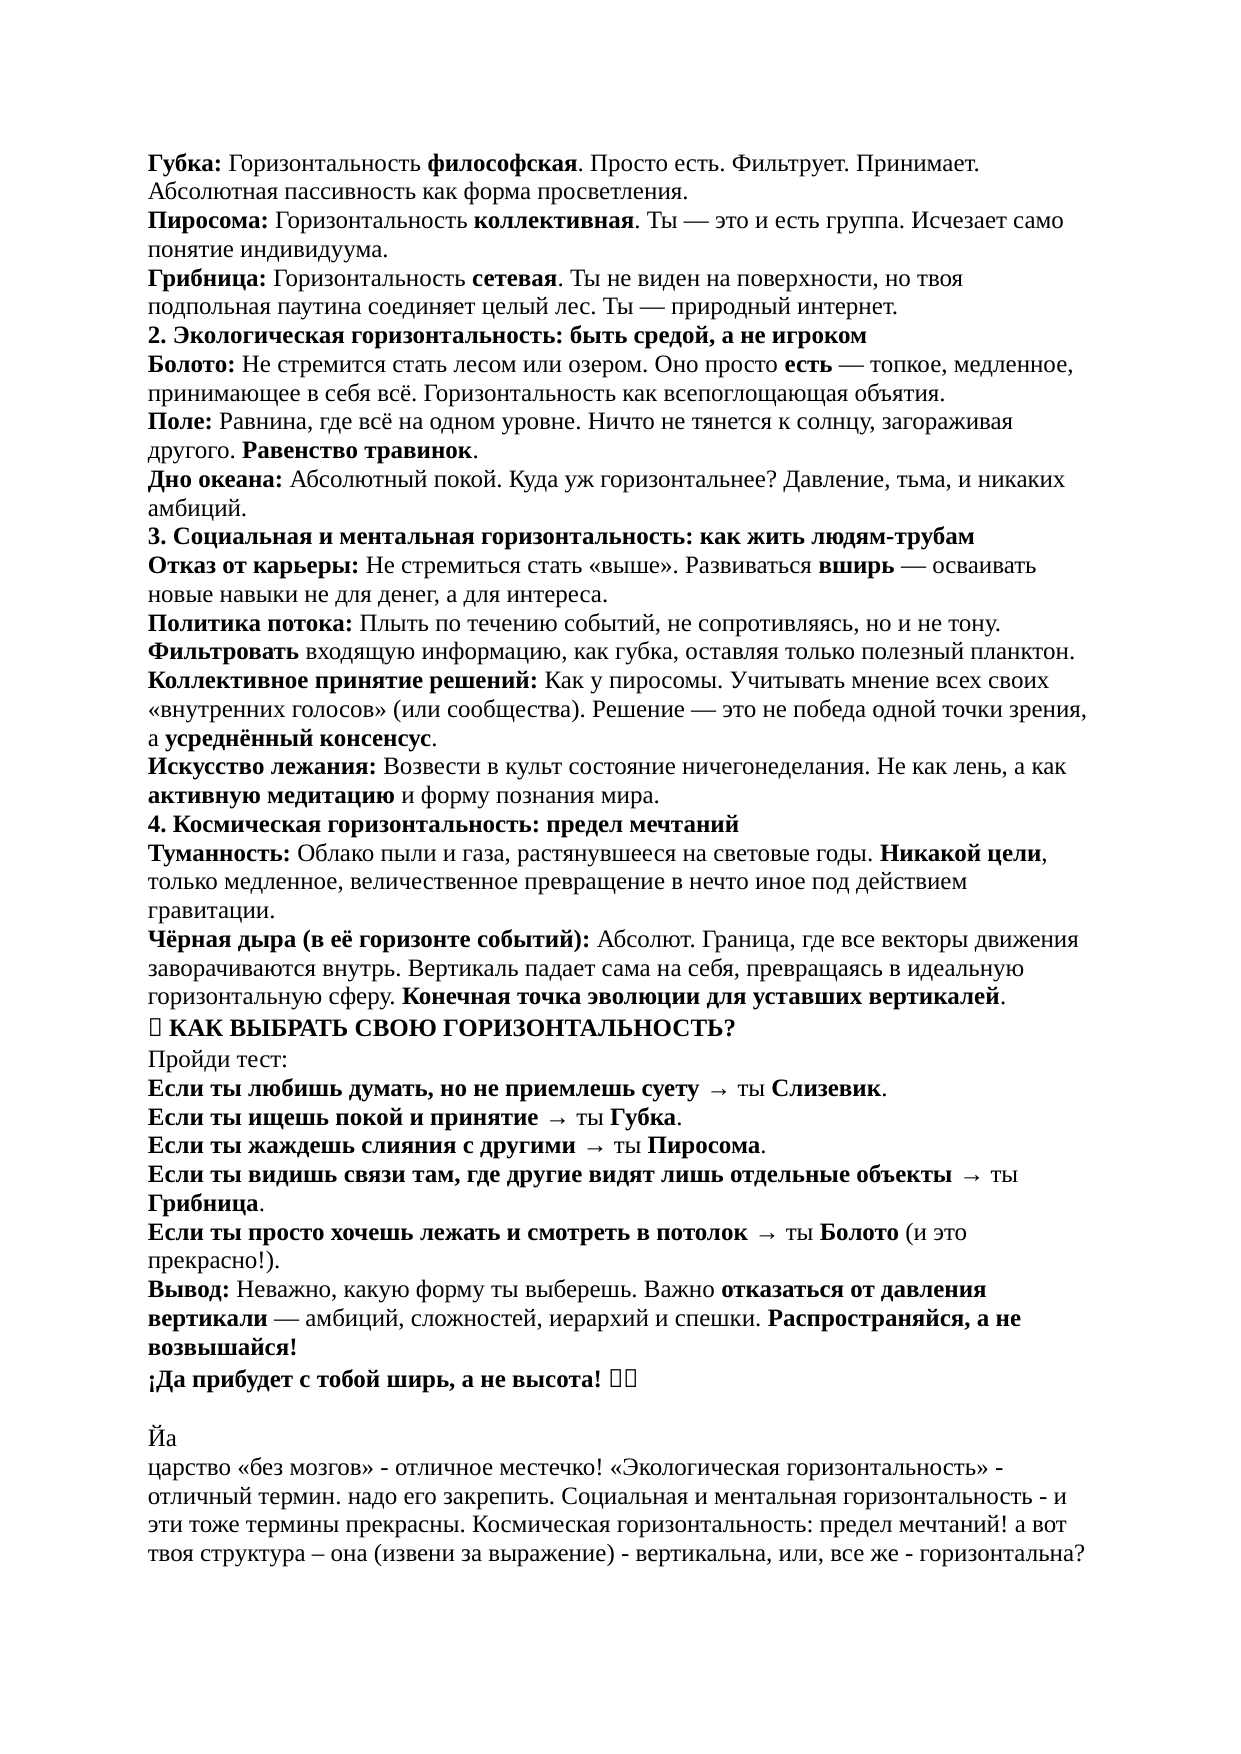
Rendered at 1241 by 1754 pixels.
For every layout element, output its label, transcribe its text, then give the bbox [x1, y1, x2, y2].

text 3. Социальная и ментальная горизонтальность: как жить людям-трубам [148, 521, 1093, 550]
text Пройди тест: [148, 1044, 1093, 1073]
text Если ты любишь думать, но не приемлешь суету → ты Слизевик. [148, 1073, 1093, 1102]
text Поле: Равнина, где всё на одном уровне. Ничто не тянется к солнцу, загораживая другого. Равенство травинок. [148, 406, 1093, 464]
text Вывод: Неважно, какую форму ты выберешь. Важно отказаться от давления вертикали — амбиций, сложностей, иерархий и спешки. Распространяйся, а не возвышайся! [148, 1274, 1093, 1360]
text Коллективное принятие решений: Как у пиросомы. Учитывать мнение всех своих «внутренних голосов» (или сообщества). Решение — это не победа одной точки зрения, а усреднённый консенсус. [148, 665, 1093, 751]
text 🎯 КАК ВЫБРАТЬ СВОЮ ГОРИЗОНТАЛЬНОСТЬ? [148, 1010, 1093, 1044]
text Пиросома: Горизонтальность коллективная. Ты — это и есть группа. Исчезает само понятие индивидуума. [148, 205, 1093, 263]
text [148, 1452, 1093, 1567]
text Чёрная дыра (в её горизонте событий): Абсолют. Граница, где все векторы движения заворачиваются внутрь. Вертикаль падает сама на себя, превращаясь в идеальную горизонтальную сферу. Конечная точка эволюции для уставших вертикалей. [148, 924, 1093, 1010]
text 2. Экологическая горизонтальность: быть средой, а не игроком [148, 320, 1093, 349]
text Искусство лежания: Возвести в культ состояние ничегонеделания. Не как лень, а как активную медитацию и форму познания мира. [148, 751, 1093, 809]
text Болото: Не стремится стать лесом или озером. Оно просто есть — топкое, медленное, принимающее в себя всё. Горизонтальность как всепоглощающая объятия. [148, 349, 1093, 406]
text Туманность: Облако пыли и газа, растянувшееся на световые годы. Никакой цели, только медленное, величественное превращение в нечто иное под действием гравитации. [148, 838, 1093, 924]
text Политика потока: Плыть по течению событий, не сопротивляясь, но и не тону. Фильтровать входящую информацию, как губка, оставляя только полезный планктон. [148, 608, 1093, 665]
text Если ты просто хочешь лежать и смотреть в потолок → ты Болото (и это прекрасно!). [148, 1217, 1093, 1274]
text Йа [148, 1423, 1093, 1452]
text Грибница: Горизонтальность сетевая. Ты не виден на поверхности, но твоя подпольная паутина соединяет целый лес. Ты — природный интернет. [148, 263, 1093, 320]
text ¡Да прибудет с тобой ширь, а не высота! 🛌✨ [148, 1360, 1093, 1394]
text Дно океана: Абсолютный покой. Куда уж горизонтальнее? Давление, тьма, и никаких амбиций. [148, 464, 1093, 521]
text Если ты жаждешь слияния с другими → ты Пиросома. [148, 1130, 1093, 1159]
text Отказ от карьеры: Не стремиться стать «выше». Развиваться вширь — осваивать новые навыки не для денег, а для интереса. [148, 550, 1093, 608]
text Если ты ищешь покой и принятие → ты Губка. [148, 1102, 1093, 1130]
text Если ты видишь связи там, где другие видят лишь отдельные объекты → ты Грибница. [148, 1159, 1093, 1217]
text 4. Космическая горизонтальность: предел мечтаний [148, 809, 1093, 838]
text Губка: Горизонтальность философская. Просто есть. Фильтрует. Принимает. Абсолютная пассивность как форма просветления. [148, 148, 1093, 205]
